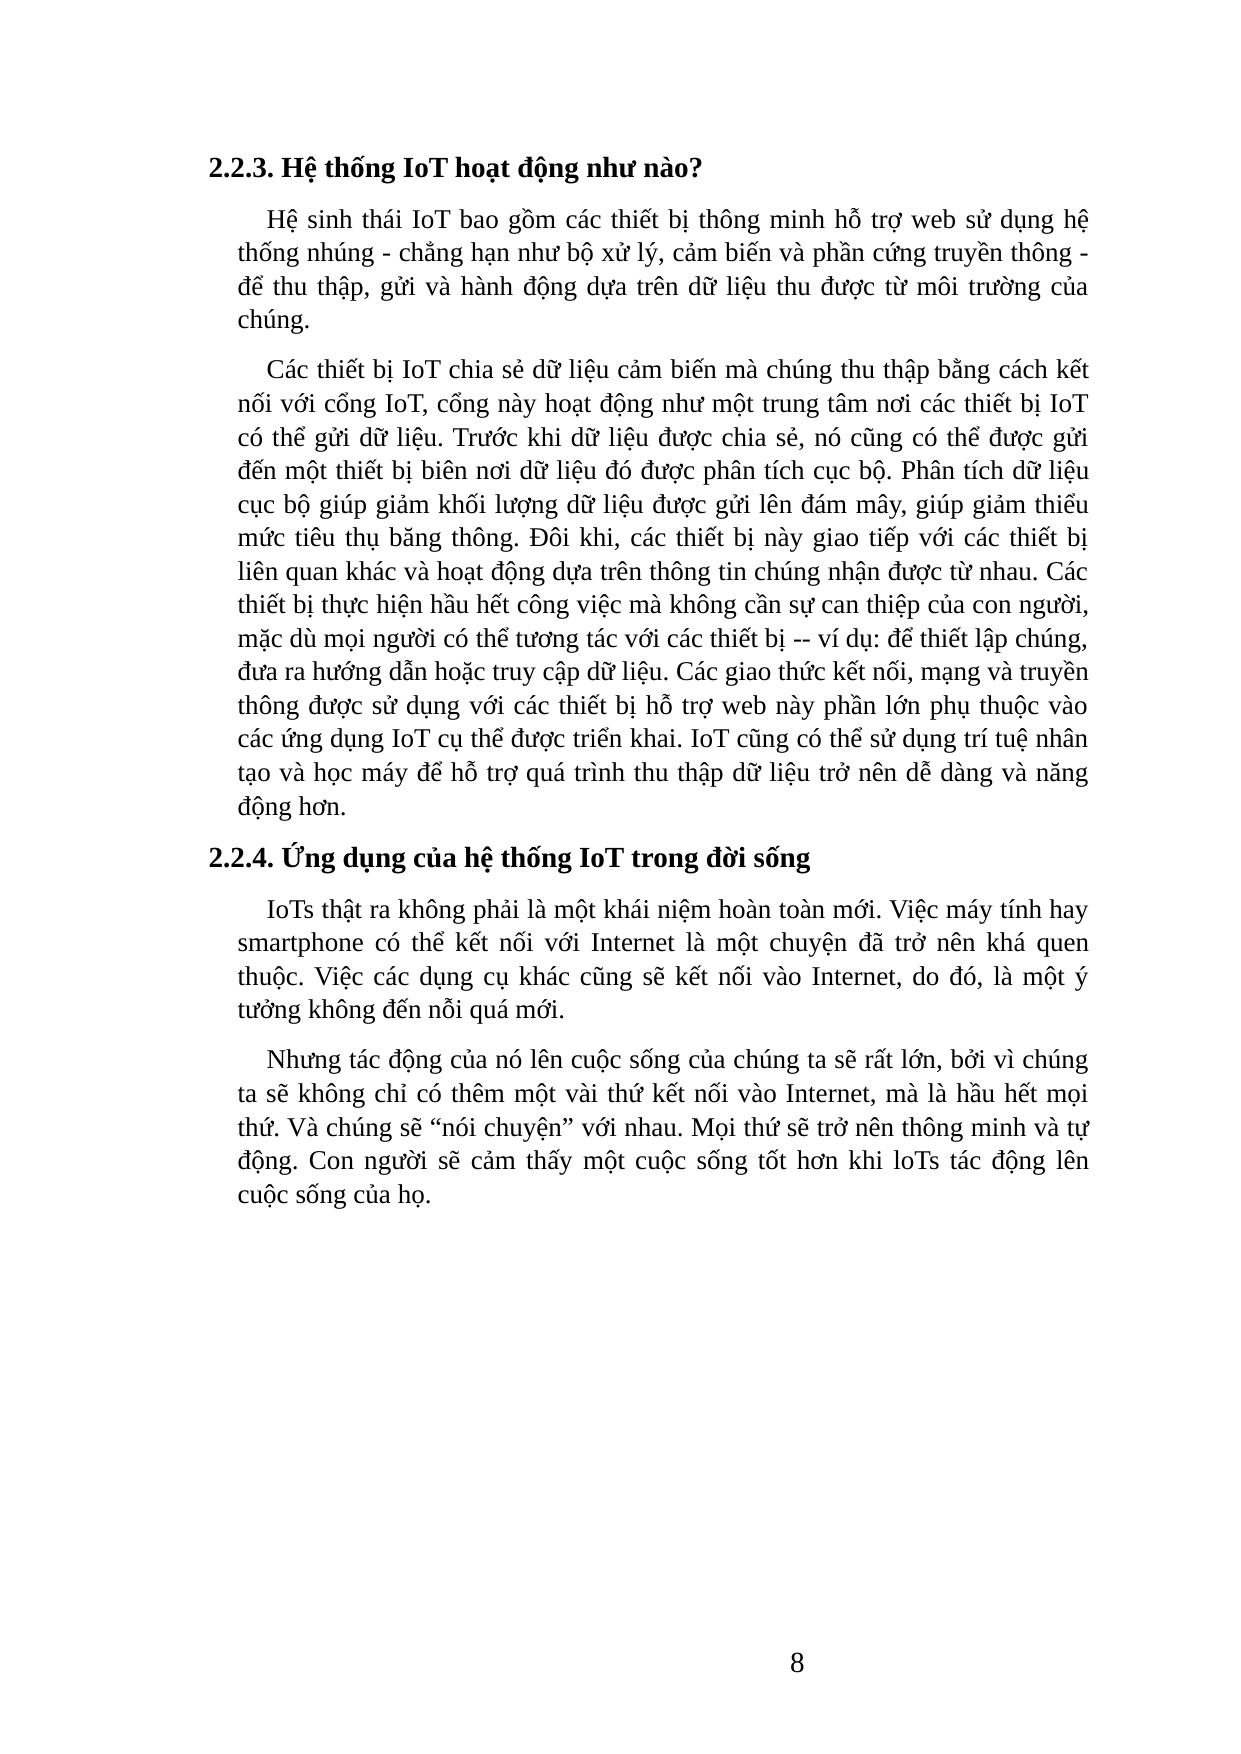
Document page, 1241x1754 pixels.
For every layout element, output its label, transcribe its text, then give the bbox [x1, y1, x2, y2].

text 2.2.3. Hệ thống IoT hoạt động như nào? [208, 150, 1090, 183]
text 2.2.4. Ứng dụng của hệ thống IoT trong đời sống [208, 840, 1090, 873]
text IoTs thật ra không phải là một khái niệm hoàn toàn mới. Việc máy tính hay smartphone có thể kết nối với Internet là một chuyện đã trở nên khá quen thuộc. Việc các dụng cụ khác cũng sẽ kết nối vào Internet, do đó, là một ý tưởng không đến nỗi quá mới. [237, 893, 1090, 1024]
text Các thiết bị IoT chia sẻ dữ liệu cảm biến mà chúng thu thập bằng cách kết nối với cổng IoT, cổng này hoạt động như một trung tâm nơi các thiết bị IoT có thể gửi dữ liệu. Trước khi dữ liệu được chia sẻ, nó cũng có thể được gửi đến một thiết bị biên nơi dữ liệu đó được phân tích cục bộ. Phân tích dữ liệu cục bộ giúp giảm khối lượng dữ liệu được gửi lên đám mây, giúp giảm thiểu mức tiêu thụ băng thông. Đôi khi, các thiết bị này giao tiếp với các thiết bị liên quan khác và hoạt động dựa trên thông tin chúng nhận được từ nhau. Các thiết bị thực hiện hầu hết công việc mà không cần sự can thiệp của con người, mặc dù mọi người có thể tương tác với các thiết bị -- ví dụ: để thiết lập chúng, đưa ra hướng dẫn hoặc truy cập dữ liệu. Các giao thức kết nối, mạng và truyền thông được sử dụng với các thiết bị hỗ trợ web này phần lớn phụ thuộc vào các ứng dụng IoT cụ thể được triển khai. IoT cũng có thể sử dụng trí tuệ nhân tạo và học máy để hỗ trợ quá trình thu thập dữ liệu trở nên dễ dàng và năng động hơn. [237, 354, 1090, 821]
text Hệ sinh thái IoT bao gồm các thiết bị thông minh hỗ trợ web sử dụng hệ thống nhúng - chẳng hạn như bộ xử lý, cảm biến và phần cứng truyền thông - để thu thập, gửi và hành động dựa trên dữ liệu thu được từ môi trường của chúng. [237, 203, 1090, 334]
text Nhưng tác động của nó lên cuộc sống của chúng ta sẽ rất lớn, bởi vì chúng ta sẽ không chỉ có thêm một vài thứ kết nối vào Internet, mà là hầu hết mọi thứ. Và chúng sẽ “nói chuyện” với nhau. Mọi thứ sẽ trở nên thông minh và tự động. Con người sẽ cảm thấy một cuộc sống tốt hơn khi loTs tác động lên cuộc sống của họ. [237, 1043, 1090, 1209]
